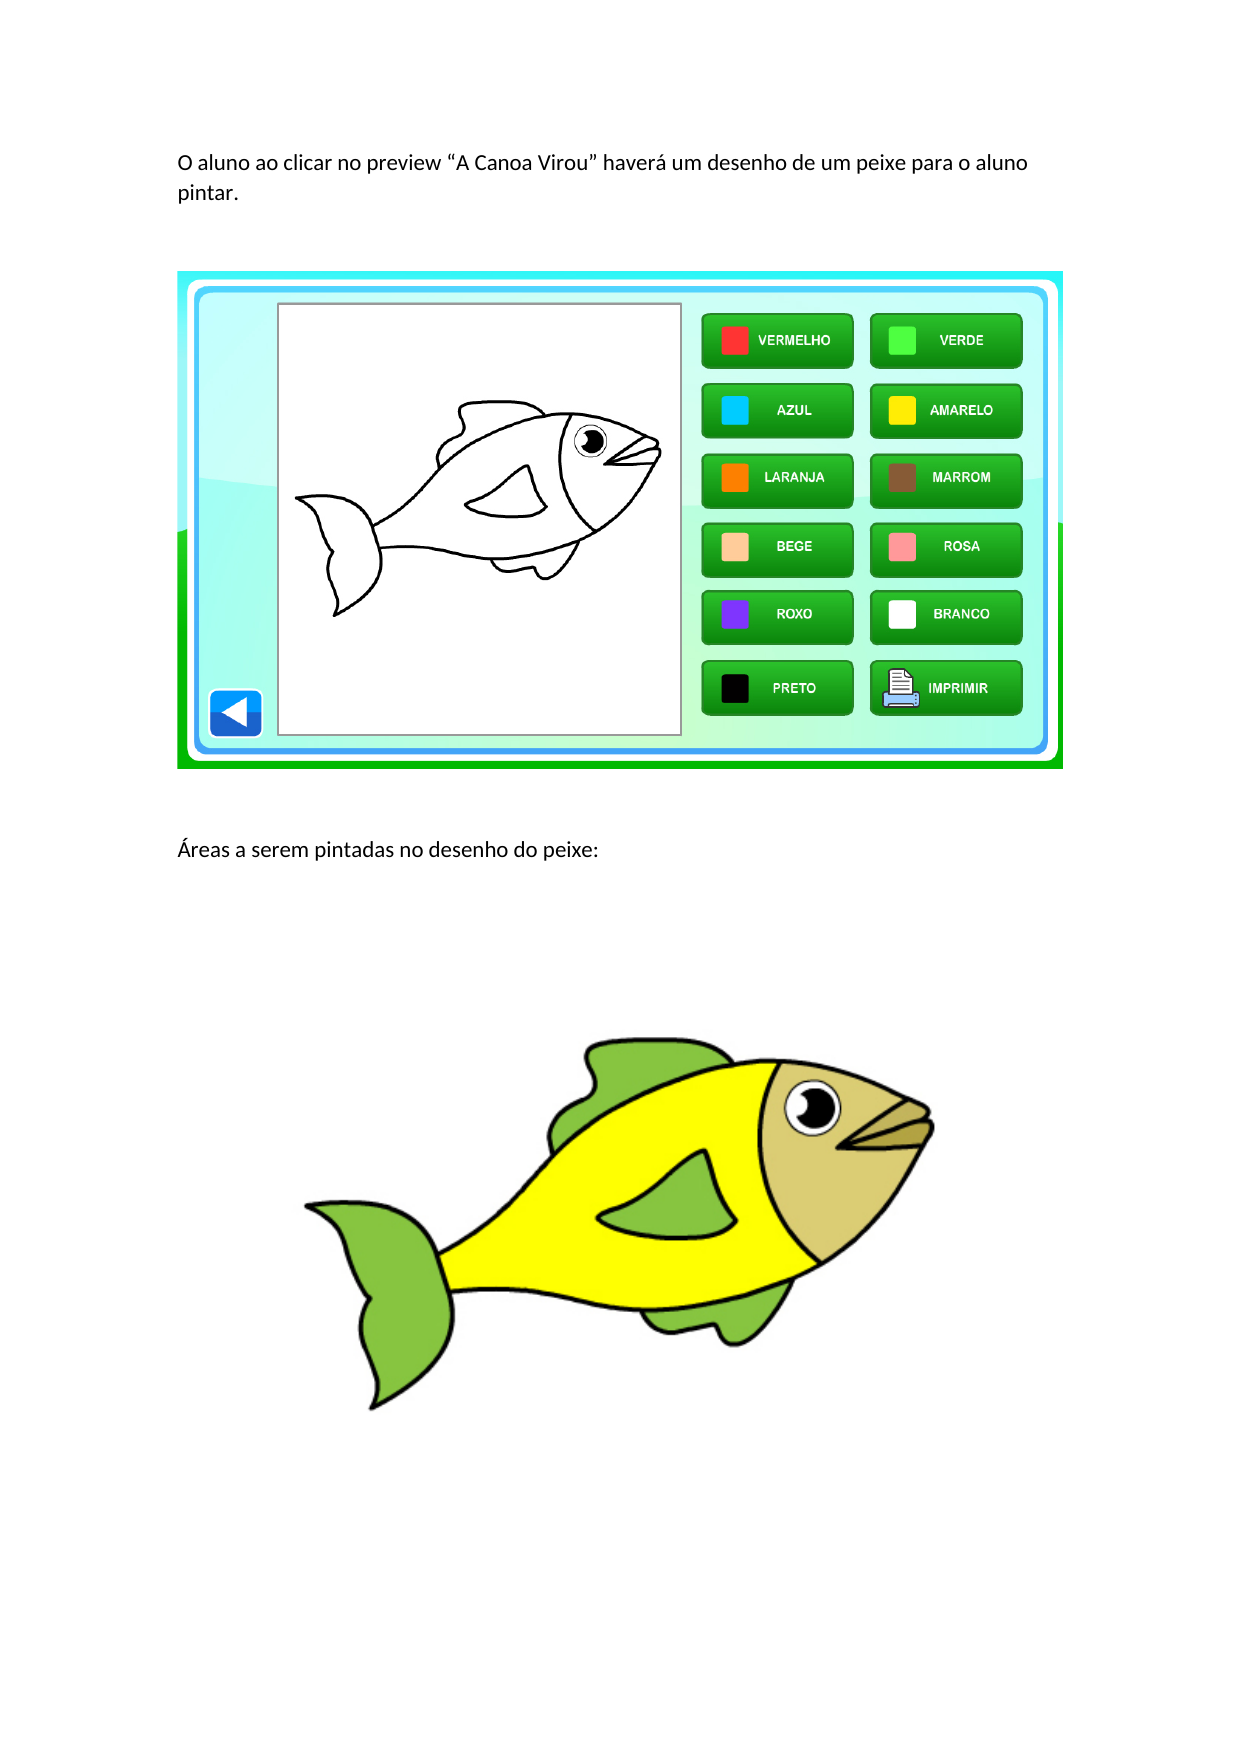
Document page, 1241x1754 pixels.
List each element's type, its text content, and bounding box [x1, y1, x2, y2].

text O aluno ao clicar no preview “A Canoa Virou” haverá um desenho de um peixe para o aluno pintar. [177, 148, 1063, 206]
picture [177, 271, 1063, 769]
picture [280, 881, 960, 1605]
text Áreas a serem pintadas no desenho do peixe: [177, 835, 1063, 863]
